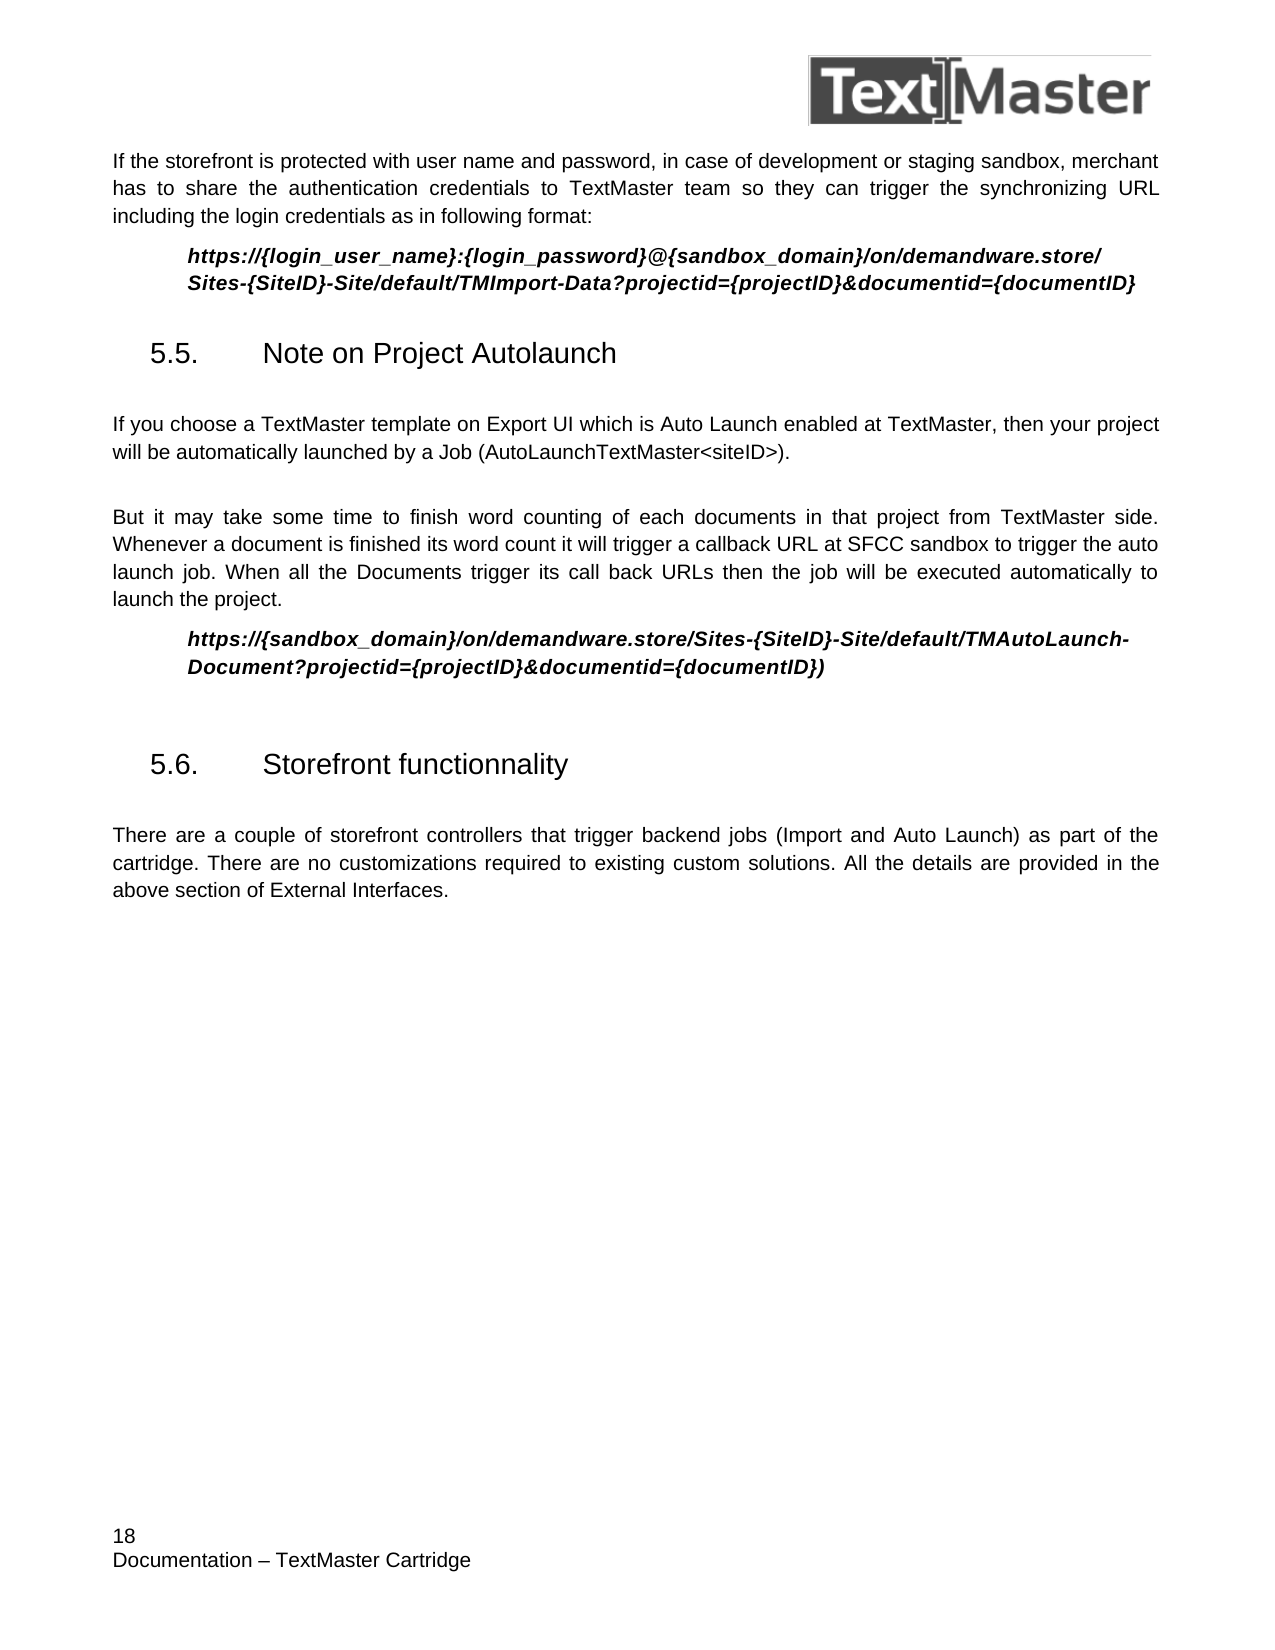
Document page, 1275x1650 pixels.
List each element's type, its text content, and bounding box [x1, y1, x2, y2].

picture [807, 55, 1152, 126]
list https://{sandbox_domain}/on/demandware.store/Sites-{SiteID}-Site/default/TMAutoLaunch-Document?projectid={projectID}&documentid={documentID}) [187, 627, 1161, 678]
list https://{login_user_name}:{login_password}@{sandbox_domain}/on/demandware.store/Sites-{SiteID}-Site/default/TMImport-Data?projectid={projectID}&documentid={documentID} [187, 243, 1161, 295]
subtitle But it may take some time to finish word counting of each documents in that project from TextMaster side. Whenever a document is finished its word count it will trigger a callback URL at SFCC sandbox to trigger the auto launch job. When all the Documents trigger its call back URLs then the job will be executed automatically to launch the project. [112, 504, 1161, 611]
subtitle Note on Project Autolaunch [150, 336, 1161, 369]
subtitle Storefront functionnality [150, 747, 1161, 781]
subtitle If you choose a TextMaster template on Export UI which is Auto Launch enabled at TextMaster, then your project will be automatically launched by a Job (AutoLaunchTextMaster<siteID>). [112, 412, 1161, 463]
subtitle There are a couple of storefront controllers that trigger backend jobs (Import and Auto Launch) as part of the cartridge. There are no customizations required to existing custom solutions. All the details are provided in the above section of External Interfaces. [112, 823, 1161, 902]
subtitle If the storefront is protected with user name and password, in case of development or staging sandbox, merchant has to share the authentication credentials to TextMaster team so they can trigger the synchronizing URL including the login credentials as in following format: [112, 148, 1161, 227]
